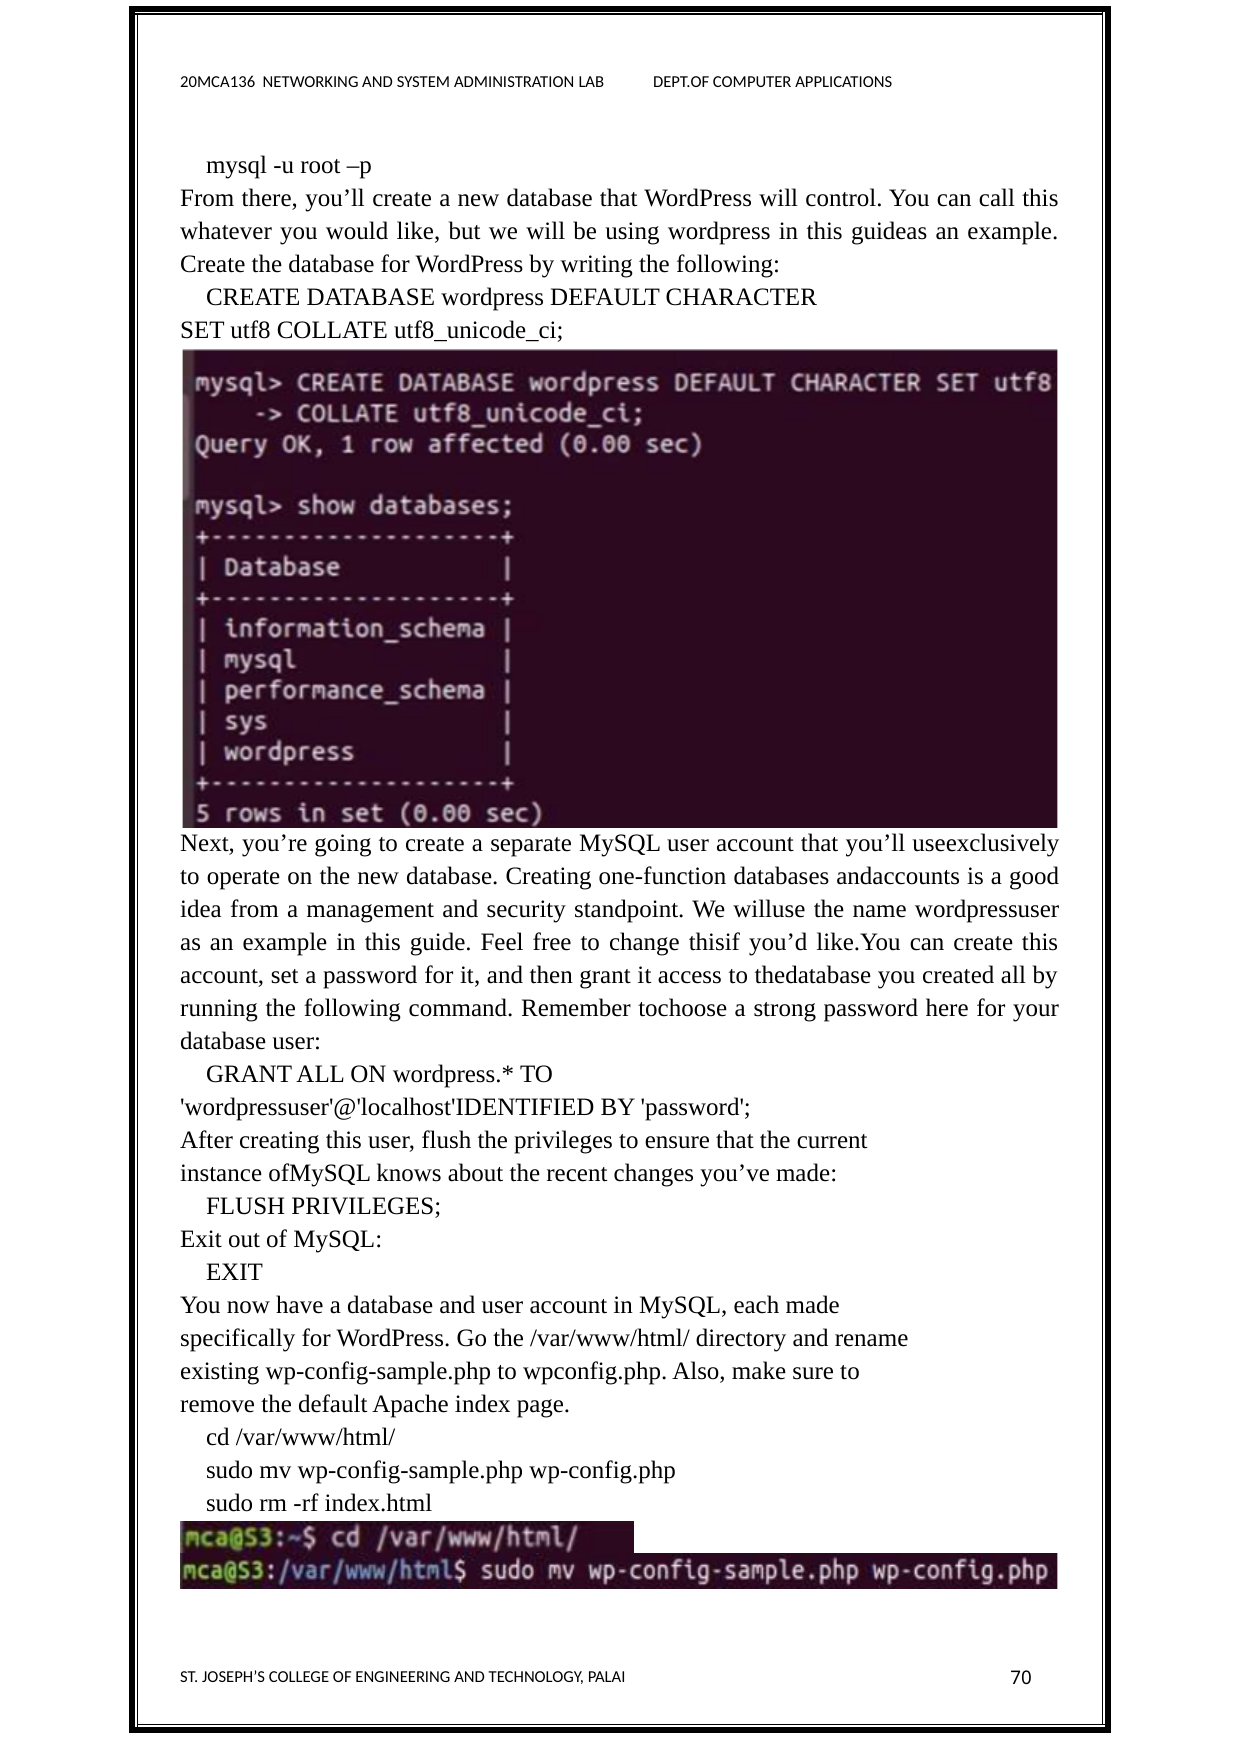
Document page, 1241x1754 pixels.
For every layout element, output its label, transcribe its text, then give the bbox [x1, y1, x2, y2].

text Next, you’re going to create a separate MySQL user account that you’ll useexclusively to operate on the new database. Creating one-function databases andaccounts is a good idea from a management and security standpoint. We willuse the name wordpressuser as an example in this guide. Feel free to change thisif you’d like.You can create this account, set a password for it, and then grant it access to thedatabase you created all by running the following command. Remember tochoose a strong password here for your database user: [180, 828, 1060, 1054]
text 'wordpressuser'@'localhost'IDENTIFIED BY 'password'; [180, 1092, 1060, 1121]
text GRANT ALL ON wordpress.* TO [180, 1059, 1060, 1088]
text FLUSH PRIVILEGES; [180, 1191, 1060, 1220]
text sudo mv wp-config-sample.php wp-config.php [180, 1455, 1060, 1484]
picture [180, 1521, 1058, 1589]
text After creating this user, flush the privileges to ensure that the current [180, 1125, 1060, 1154]
text You now have a database and user account in MySQL, each made [180, 1290, 1060, 1319]
text existing wp-config-sample.php to wpconfig.php. Also, make sure to [180, 1356, 1060, 1385]
text sudo rm -rf index.html [180, 1488, 1060, 1517]
text remove the default Apache index page. [180, 1389, 1060, 1418]
picture [180, 348, 1058, 828]
text cd /var/www/html/ [180, 1422, 1060, 1451]
text SET utf8 COLLATE utf8_unicode_ci; [180, 315, 1060, 344]
text mysql -u root –p [180, 150, 1060, 179]
text specifically for WordPress. Go the /var/www/html/ directory and rename [180, 1323, 1060, 1352]
text EXIT [180, 1257, 1060, 1286]
text From there, you’ll create a new database that WordPress will control. You can call this whatever you would like, but we will be using wordpress in this guideas an example. Create the database for WordPress by writing the following: [180, 183, 1060, 278]
text Exit out of MySQL: [180, 1224, 1060, 1253]
text CREATE DATABASE wordpress DEFAULT CHARACTER [180, 282, 1060, 311]
text instance ofMySQL knows about the recent changes you’ve made: [180, 1158, 1060, 1187]
